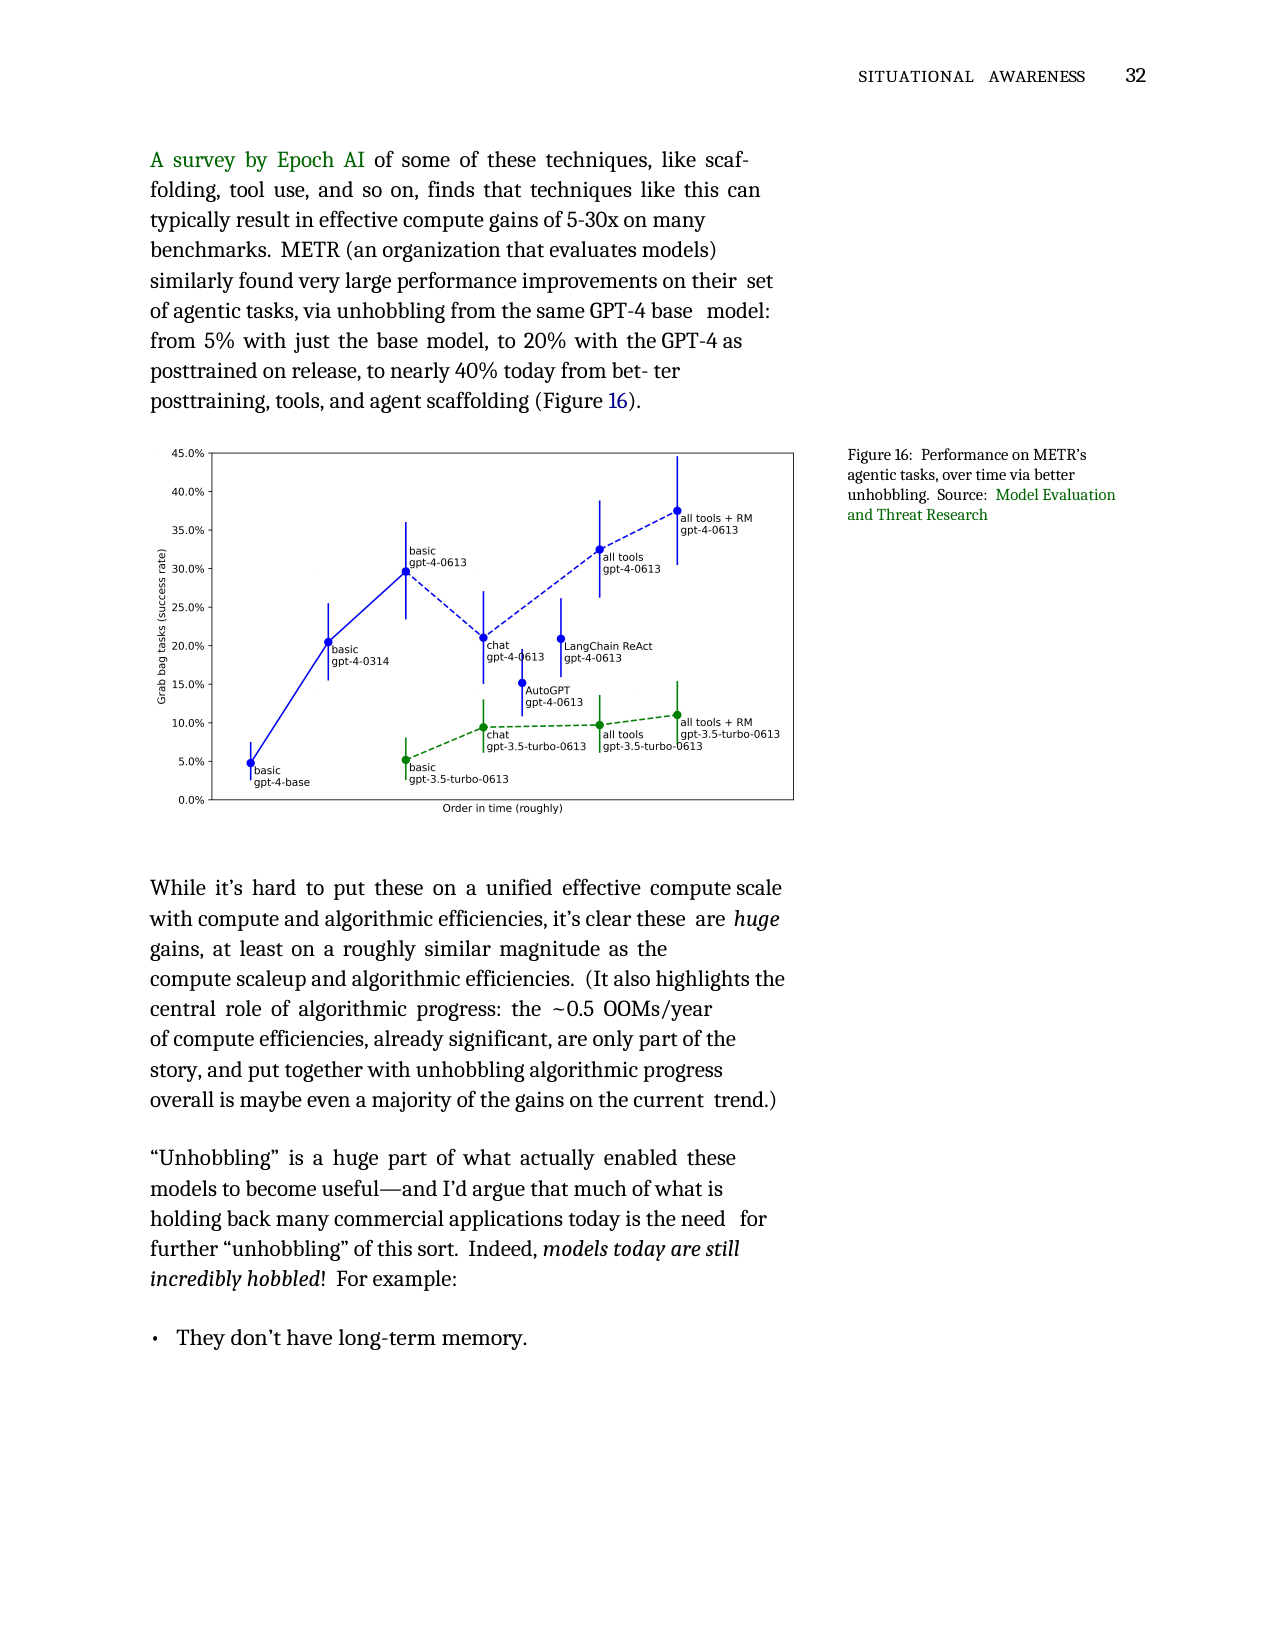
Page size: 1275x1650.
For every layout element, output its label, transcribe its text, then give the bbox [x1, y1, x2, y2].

text “Unhobbling” is a huge part of what actually enabled these models to become useful—and I’d argue that much of what is holding back many commercial applications today is the need for further “unhobbling” of this sort. Indeed, models today are still incredibly hobbled! For example: [150, 1145, 779, 1292]
list They don’t have long-term memory. [150, 1324, 801, 1351]
picture [157, 449, 794, 814]
text of compute efficiencies, already significant, are only part of the story, and put together with unhobbling algorithmic progress overall is maybe even a majority of the gains on the current trend.) [150, 1026, 790, 1113]
text compute scaleup and algorithmic efficiencies. (It also highlights the central role of algorithmic progress: the ~0.5 OOMs/year [150, 966, 801, 1022]
text A survey by Epoch AI of some of these techniques, like scaf- folding, tool use, and so on, finds that techniques like this can typically result in effective compute gains of 5-30x on many benchmarks. METR (an organization that evaluates models) similarly found very large performance improvements on their set of agentic tasks, via unhobbling from the same GPT-4 base model: from 5% with just the base model, to 20% with the GPT-4 as posttrained on release, to nearly 40% today from bet- ter posttraining, tools, and agent scaffolding (Figure 16). [150, 147, 788, 414]
text While it’s hard to put these on a unified effective compute scale with compute and algorithmic efficiencies, it’s clear these are huge gains, at least on a roughly similar magnitude as the [150, 875, 790, 962]
text Figure 16: Performance on METR’s agentic tasks, over time via better unhobbling. Source: Model Evaluation and Threat Research [847, 445, 1142, 524]
